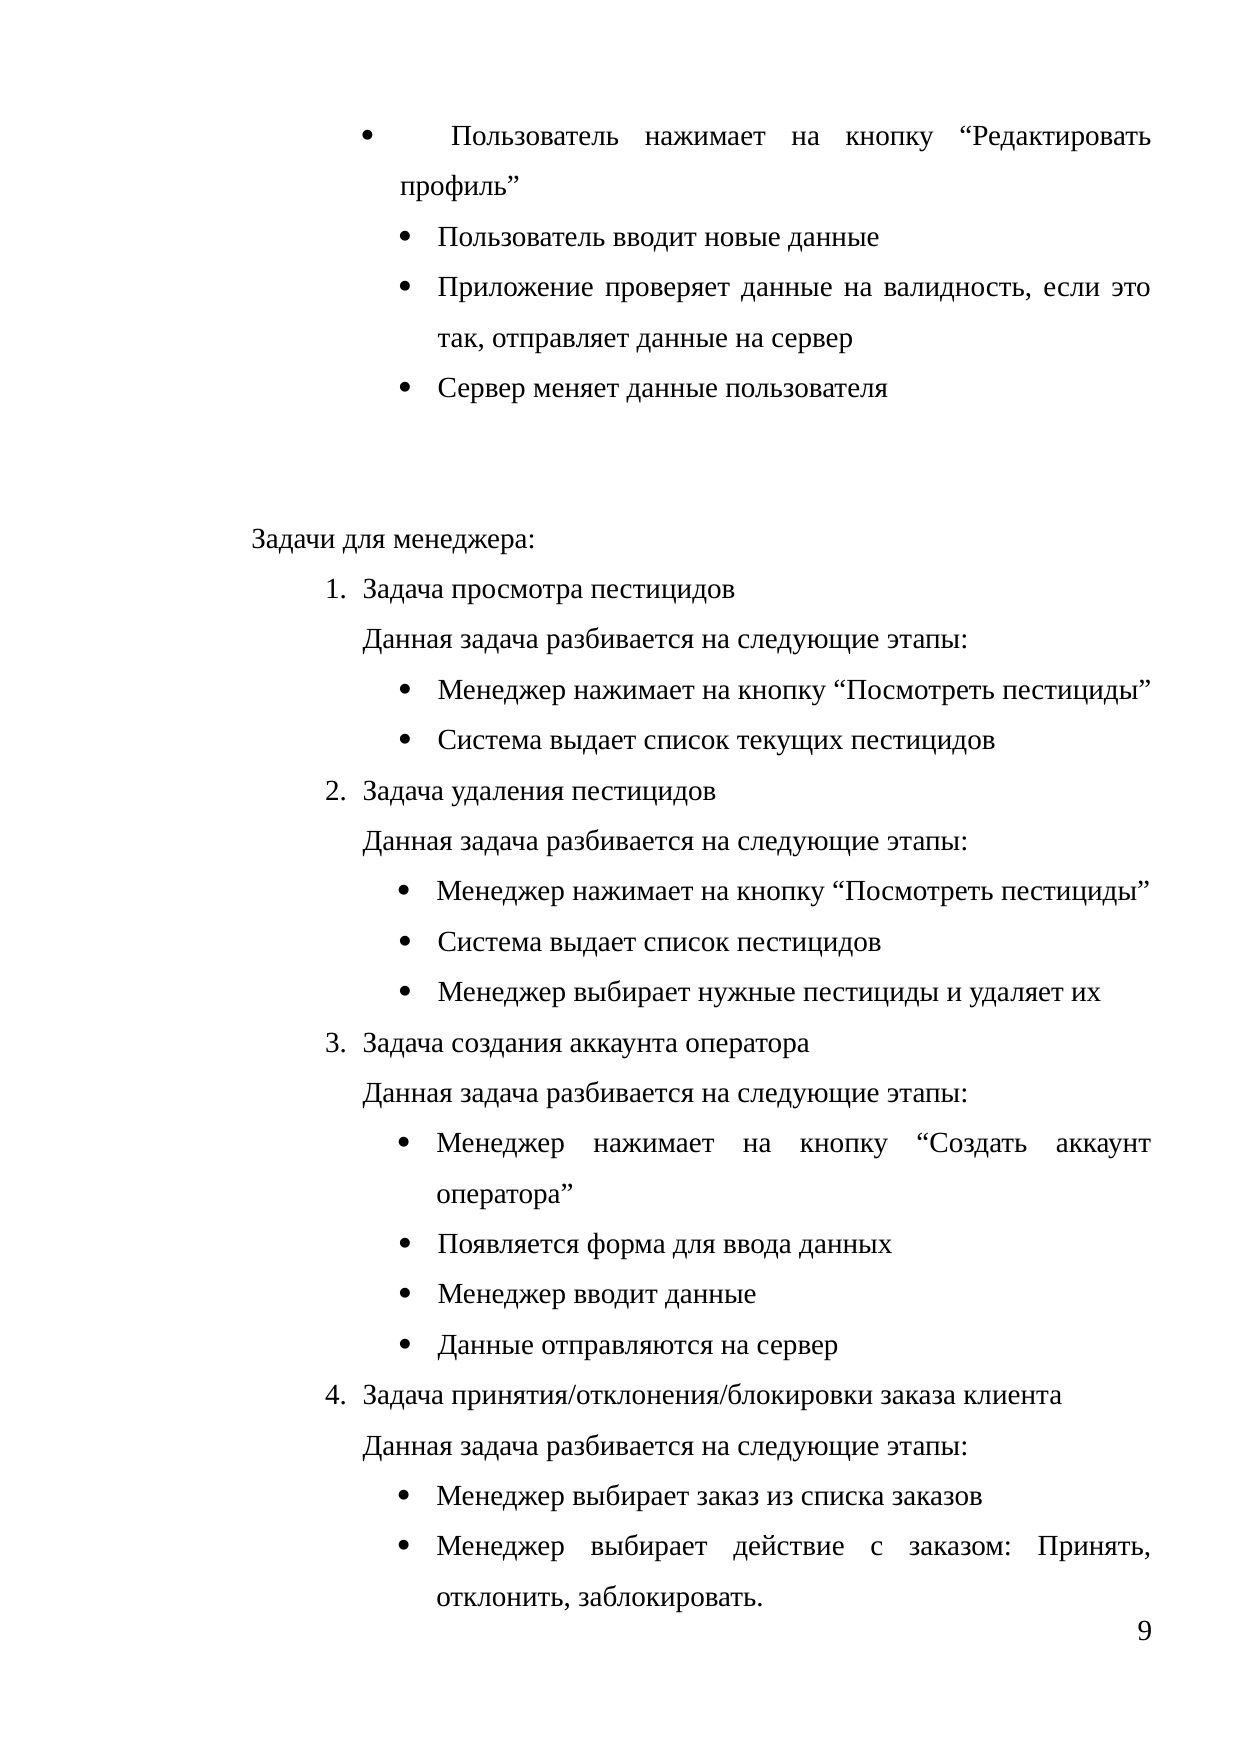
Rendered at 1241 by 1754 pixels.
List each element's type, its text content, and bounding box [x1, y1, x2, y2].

list Данная задача разбивается на следующие этапы: [362, 622, 1152, 655]
list Приложение проверяет данные на валидность, если это так, отправляет данные на сервер [400, 269, 1152, 353]
list Данные отправляются на сервер [400, 1327, 1152, 1361]
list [362, 1428, 1152, 1461]
list Система выдает список текущих пестицидов [400, 722, 1152, 756]
list Менеджер нажимает на кнопку “Создать аккаунт оператора” [398, 1125, 1152, 1209]
list Менеджер выбирает заказ из списка заказов [398, 1478, 1152, 1512]
list Менеджер выбирает действие с заказом: Принять, отклонить, заблокировать. [398, 1528, 1152, 1612]
list Менеджер нажимает на кнопку “Посмотреть пестициды” [400, 672, 1152, 706]
list Задача создания аккаунта оператора [325, 1025, 1152, 1058]
list Менеджер выбирает нужные пестициды и удаляет их [400, 974, 1152, 1008]
list Пользователь вводит новые данные [400, 219, 1152, 252]
list Менеджер нажимает на кнопку “Посмотреть пестициды” [398, 873, 1152, 907]
list Задача удаления пестицидов [325, 773, 1152, 806]
list Сервер меняет данные пользователя [400, 370, 1152, 404]
list Пользователь нажимает на кнопку “Редактировать профиль” [362, 118, 1152, 202]
list Система выдает список пестицидов [400, 924, 1152, 957]
list Менеджер вводит данные [400, 1276, 1152, 1310]
list Появляется форма для ввода данных [400, 1226, 1152, 1260]
list Задача принятия/отклонения/блокировки заказа клиента [325, 1377, 1152, 1411]
list Данная задача разбивается на следующие этапы: [362, 823, 1152, 857]
list Задача просмотра пестицидов [325, 571, 1152, 605]
text Задачи для менеджера: [177, 521, 1152, 554]
list Данная задача разбивается на следующие этапы: [362, 1075, 1152, 1108]
